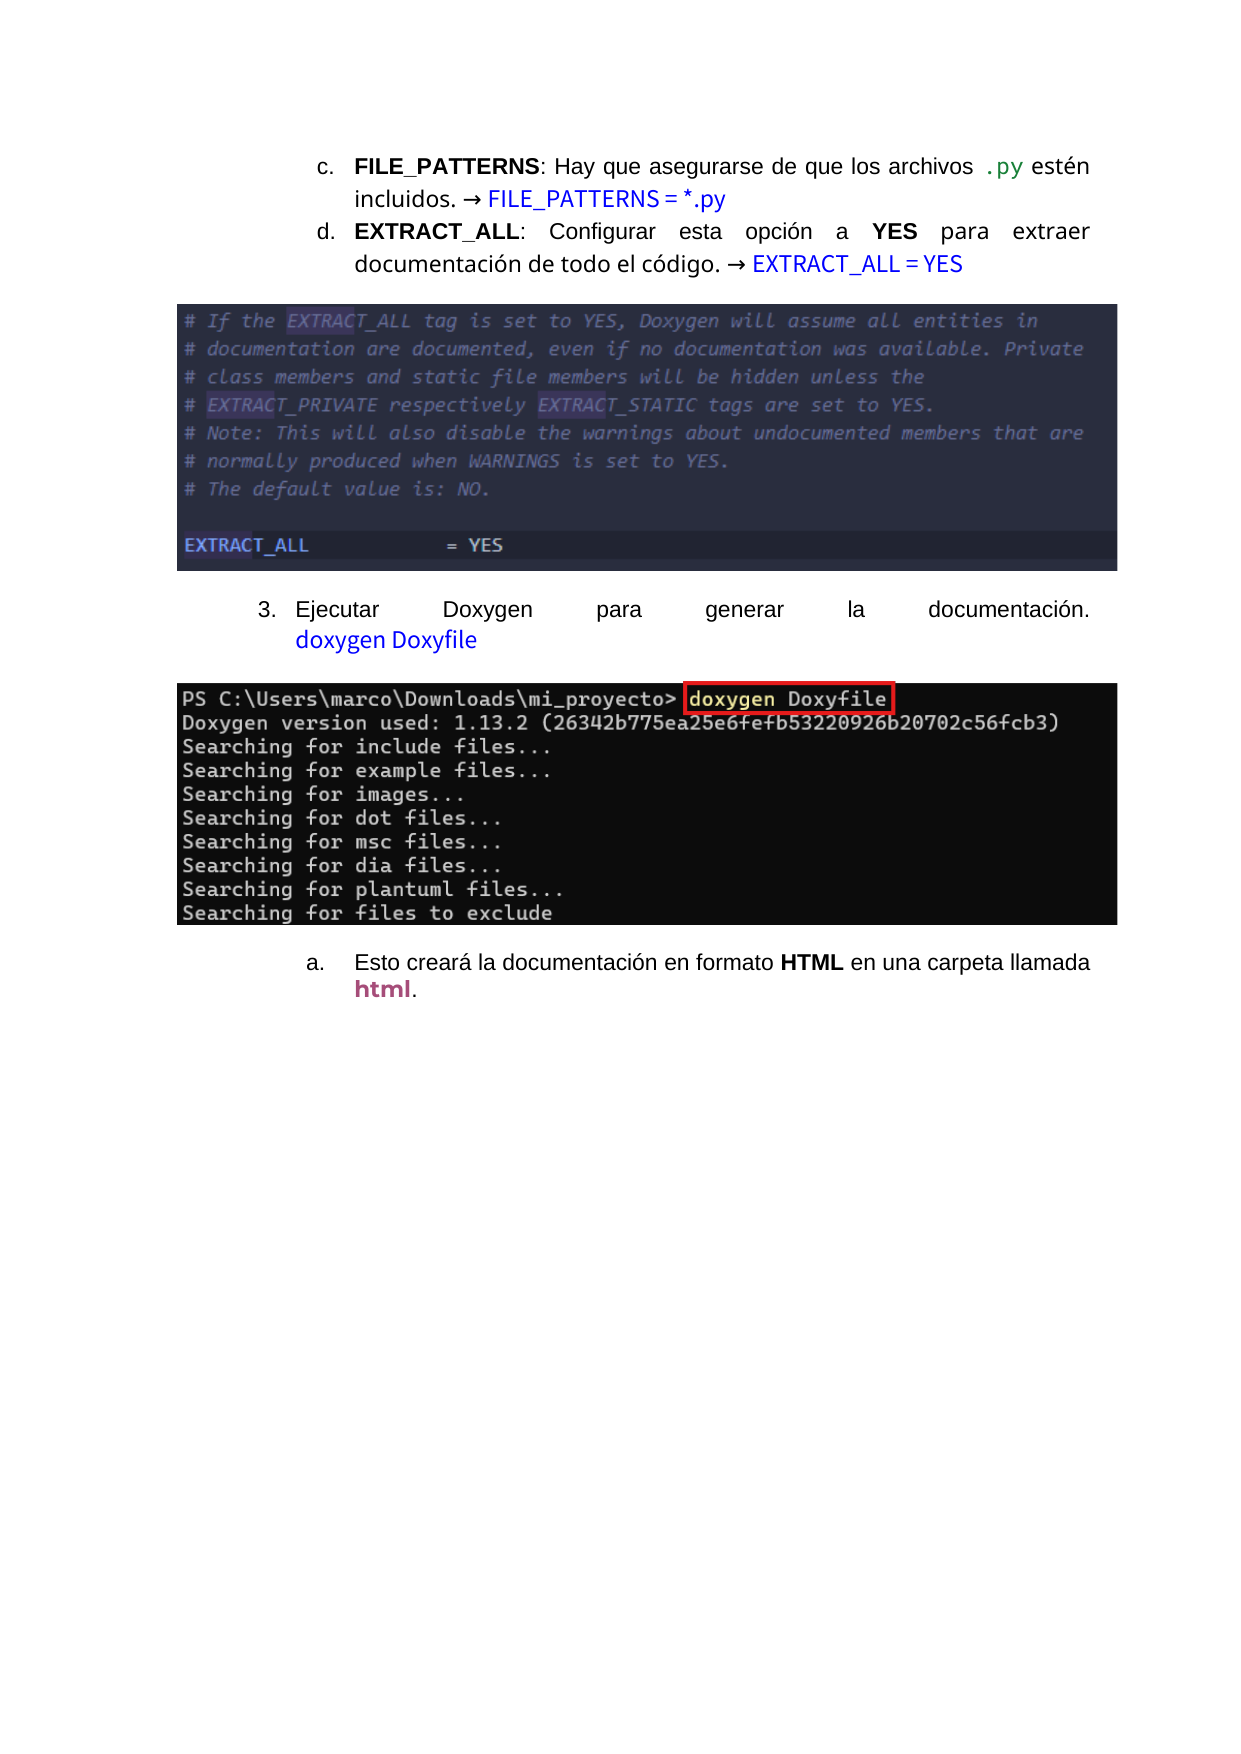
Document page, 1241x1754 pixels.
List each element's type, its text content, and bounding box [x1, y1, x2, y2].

picture [177, 680, 1118, 925]
list FILE_PATTERNS: Hay que asegurarse de que los archivos .py estén incluidos. → FILE_PATTERNS = *.py [317, 150, 1090, 214]
list Esto creará la documentación en formato HTML en una carpeta llamada html. [306, 949, 1090, 1003]
list Ejecutar Doxygen para generar la documentación. doxygen Doxyfile [258, 596, 1090, 655]
picture [177, 304, 1118, 571]
list EXTRACT_ALL: Configurar esta opción a YES para extraer documentación de todo el código. → EXTRACT_ALL = YES [317, 214, 1090, 279]
